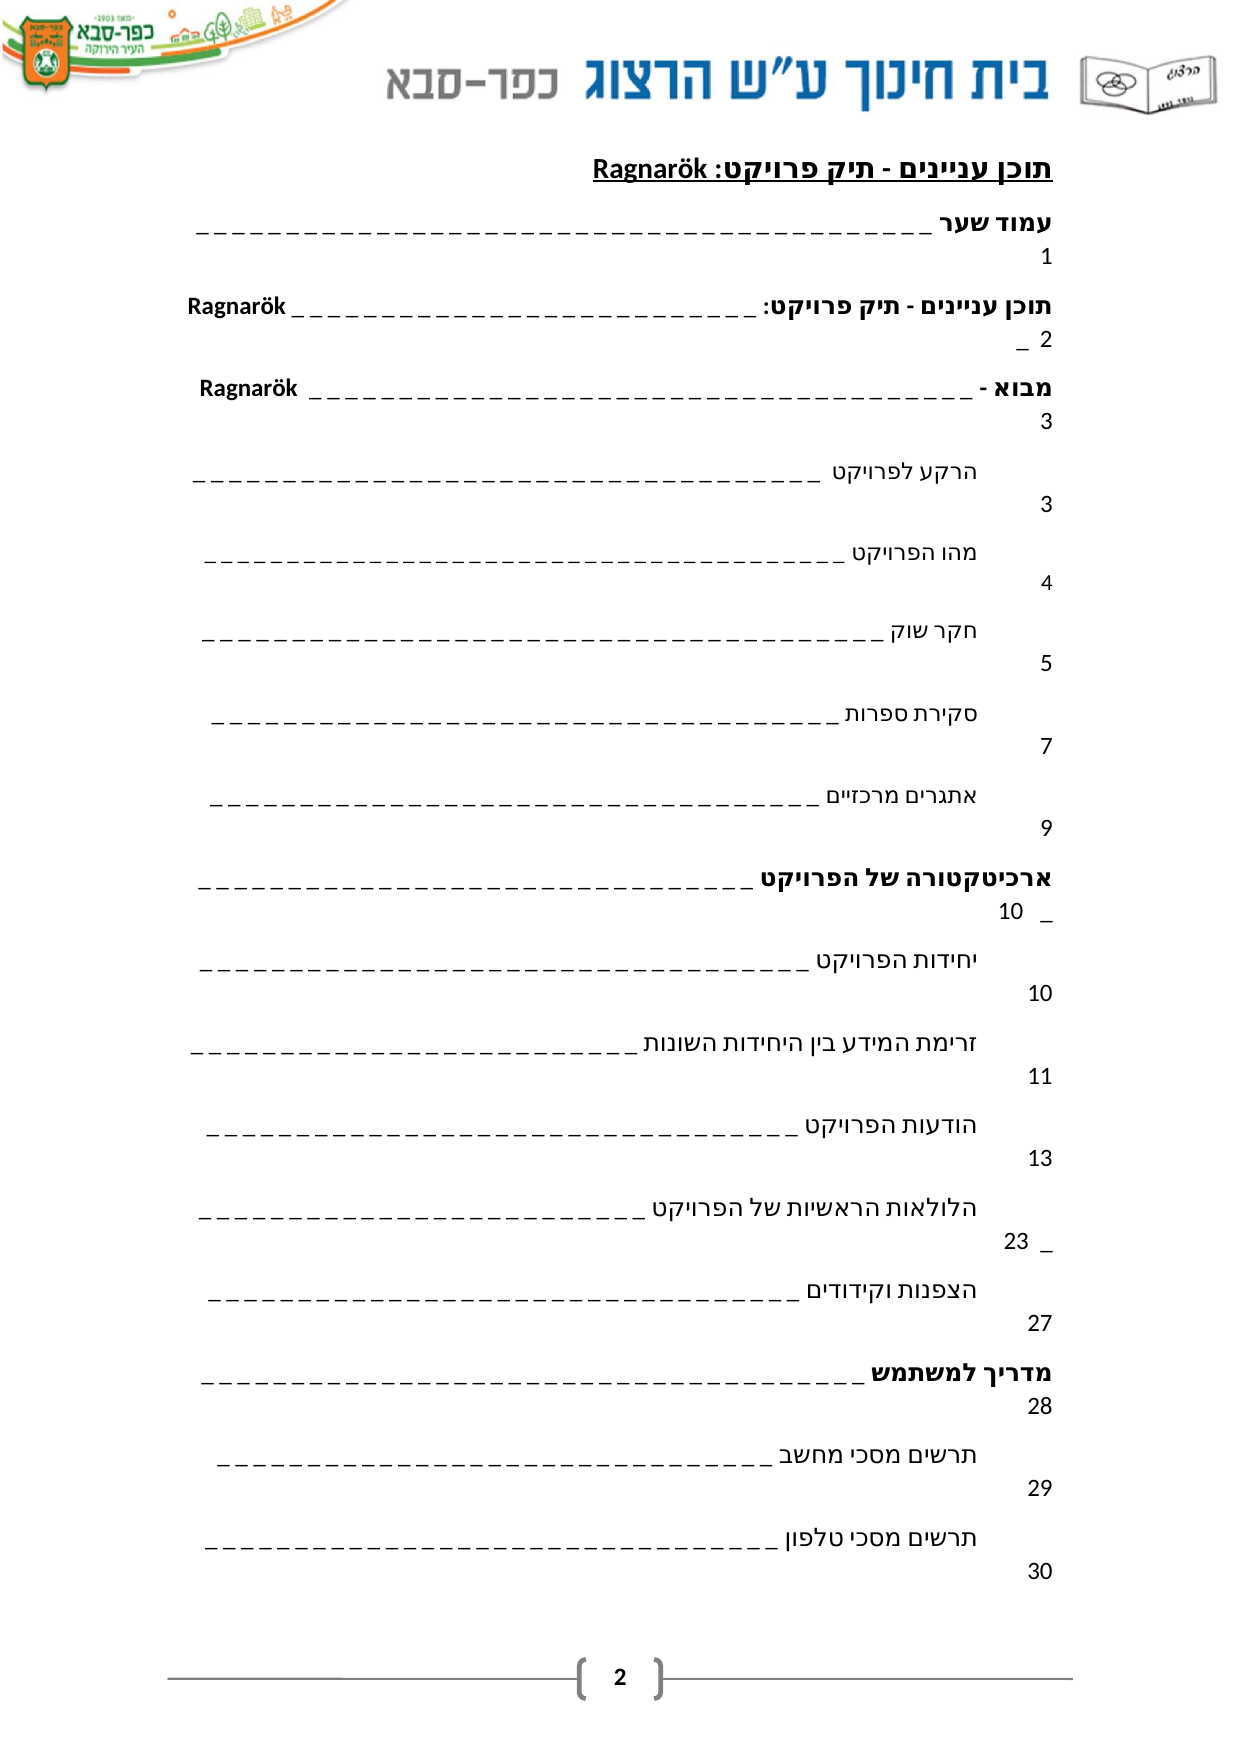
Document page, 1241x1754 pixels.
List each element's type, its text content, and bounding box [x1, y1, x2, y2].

text מדריך למשתמש _ _ _ _ _ _ _ _ _ _ _ _ _ _ _ _ _ _ _ _ _ _ _ _ _ _ _ _ _ _ _ _ _ _ _ _ _ 28 [187, 1357, 1053, 1421]
text תוכן עניינים - תיק פרויקט: Ragnarök [187, 150, 1053, 186]
text מבוא - Ragnarök _ _ _ _ _ _ _ _ _ _ _ _ _ _ _ _ _ _ _ _ _ _ _ _ _ _ _ _ _ _ _ _ _ _ _ _ _ 3 [187, 373, 1053, 436]
text תרשים מסכי מחשב _ _ _ _ _ _ _ _ _ _ _ _ _ _ _ _ _ _ _ _ _ _ _ _ _ _ _ _ _ _ _ 29 [187, 1440, 1053, 1503]
text הודעות הפרויקט _ _ _ _ _ _ _ _ _ _ _ _ _ _ _ _ _ _ _ _ _ _ _ _ _ _ _ _ _ _ _ _ _ 13 [187, 1110, 1053, 1173]
text מהו הפרויקט _ _ _ _ _ _ _ _ _ _ _ _ _ _ _ _ _ _ _ _ _ _ _ _ _ _ _ _ _ _ _ _ _ _ _ _ _ _ _ 4 [187, 538, 1053, 596]
text סקירת ספרות _ _ _ _ _ _ _ _ _ _ _ _ _ _ _ _ _ _ _ _ _ _ _ _ _ _ _ _ _ _ _ _ _ _ _ 7 [187, 697, 1053, 761]
text הצפנות וקידודים _ _ _ _ _ _ _ _ _ _ _ _ _ _ _ _ _ _ _ _ _ _ _ _ _ _ _ _ _ _ _ _ _ 27 [187, 1275, 1053, 1338]
text תוכן עניינים - תיק פרויקט: Ragnarök _ _ _ _ _ _ _ _ _ _ _ _ _ _ _ _ _ _ _ _ _ _ _ _ _ _ _ 2 [187, 290, 1053, 353]
text ארכיטקטורה של הפרויקט _ _ _ _ _ _ _ _ _ _ _ _ _ _ _ _ _ _ _ _ _ _ _ _ _ _ _ _ _ _ _ _ 10 [187, 862, 1053, 926]
text אתגרים מרכזיים _ _ _ _ _ _ _ _ _ _ _ _ _ _ _ _ _ _ _ _ _ _ _ _ _ _ _ _ _ _ _ _ _ _ 9 [187, 780, 1053, 843]
text חקר שוק _ _ _ _ _ _ _ _ _ _ _ _ _ _ _ _ _ _ _ _ _ _ _ _ _ _ _ _ _ _ _ _ _ _ _ _ _ _ 5 [187, 615, 1053, 678]
text יחידות הפרויקט _ _ _ _ _ _ _ _ _ _ _ _ _ _ _ _ _ _ _ _ _ _ _ _ _ _ _ _ _ _ _ _ _ _ 10 [187, 945, 1053, 1008]
text הלולאות הראשיות של הפרויקט _ _ _ _ _ _ _ _ _ _ _ _ _ _ _ _ _ _ _ _ _ _ _ _ _ _ 23 [187, 1192, 1053, 1256]
text זרימת המידע בין היחידות השונות _ _ _ _ _ _ _ _ _ _ _ _ _ _ _ _ _ _ _ _ _ _ _ _ _ 11 [187, 1027, 1053, 1091]
text תרשים מסכי טלפון _ _ _ _ _ _ _ _ _ _ _ _ _ _ _ _ _ _ _ _ _ _ _ _ _ _ _ _ _ _ _ _ 30 [187, 1522, 1053, 1586]
text עמוד שער _ _ _ _ _ _ _ _ _ _ _ _ _ _ _ _ _ _ _ _ _ _ _ _ _ _ _ _ _ _ _ _ _ _ _ _ _ _ _ _ _ 1 [187, 208, 1053, 271]
text הרקע לפרויקט _ _ _ _ _ _ _ _ _ _ _ _ _ _ _ _ _ _ _ _ _ _ _ _ _ _ _ _ _ _ _ _ _ _ _ 3 [187, 455, 1053, 518]
picture [2, 0, 1240, 124]
